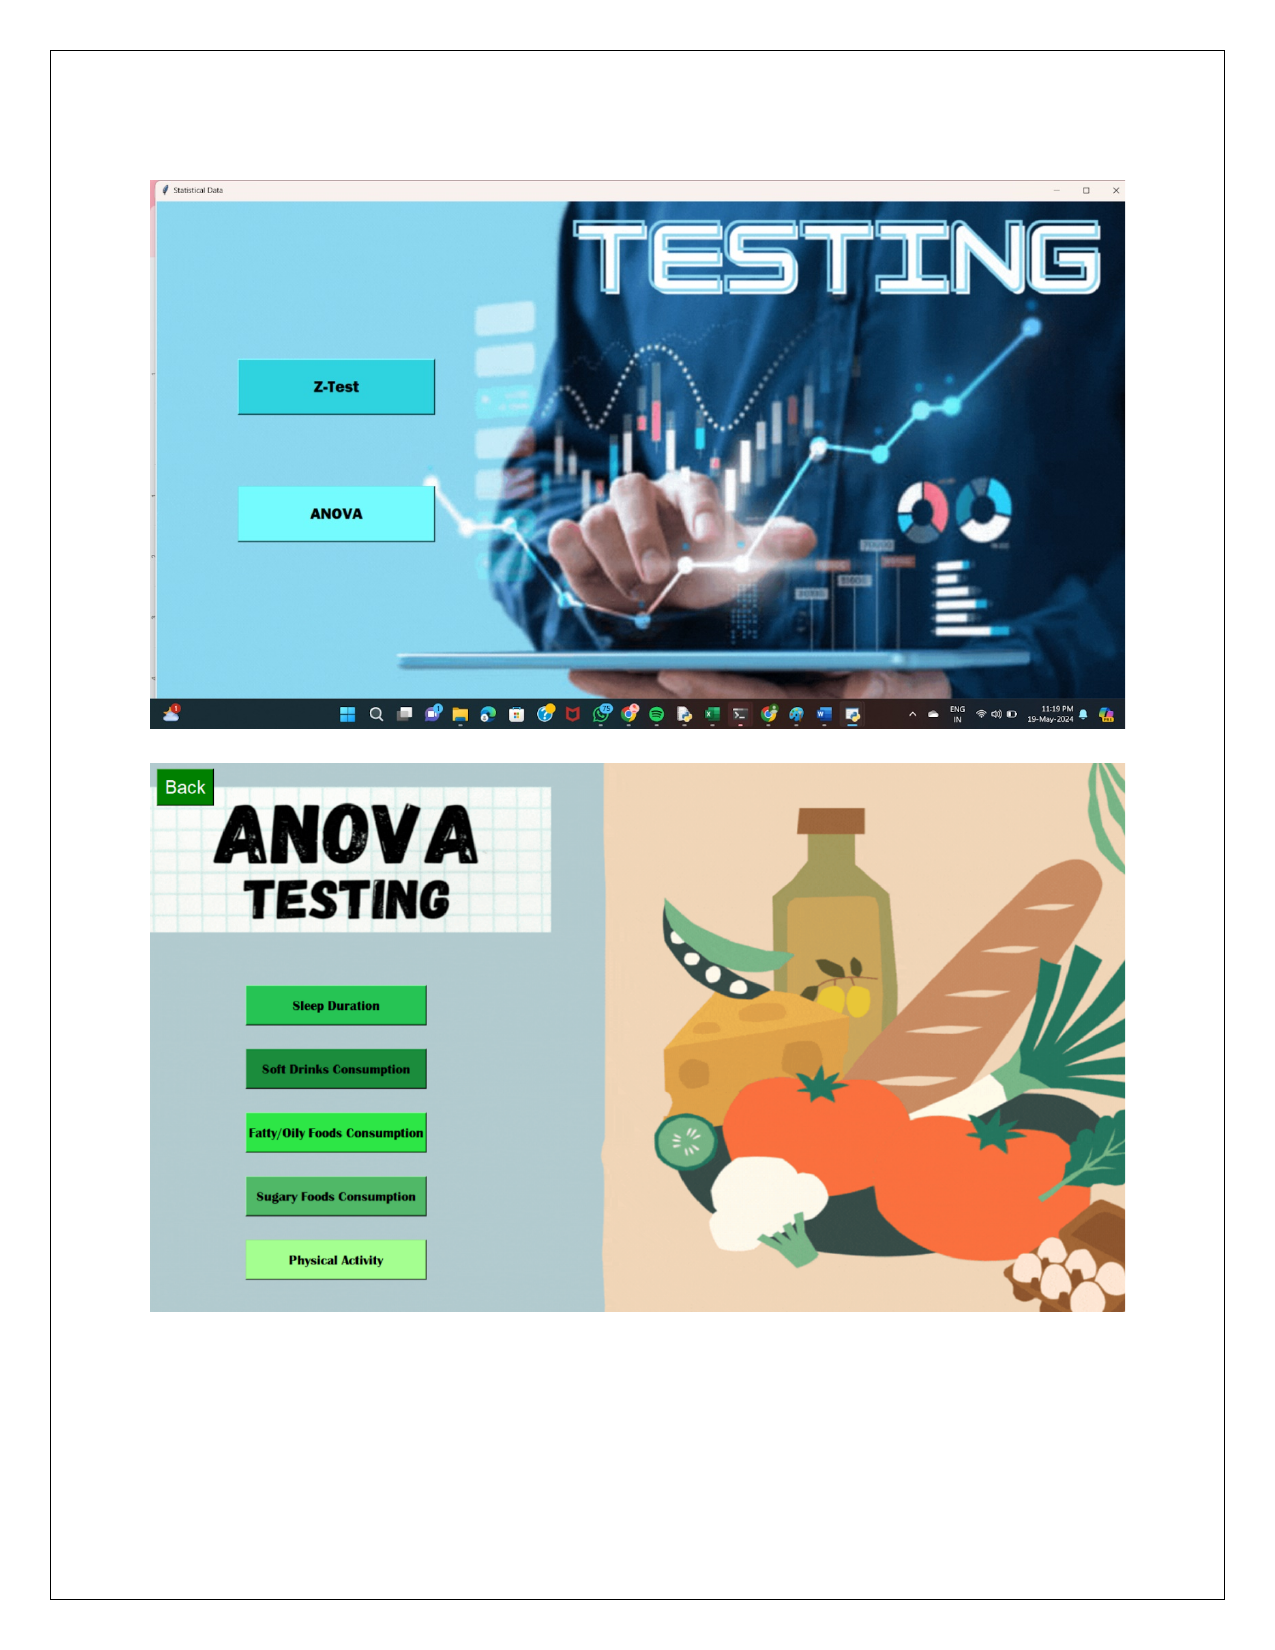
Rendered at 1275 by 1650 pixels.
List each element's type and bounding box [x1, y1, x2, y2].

picture [150, 763, 1125, 1312]
picture [150, 180, 1125, 729]
